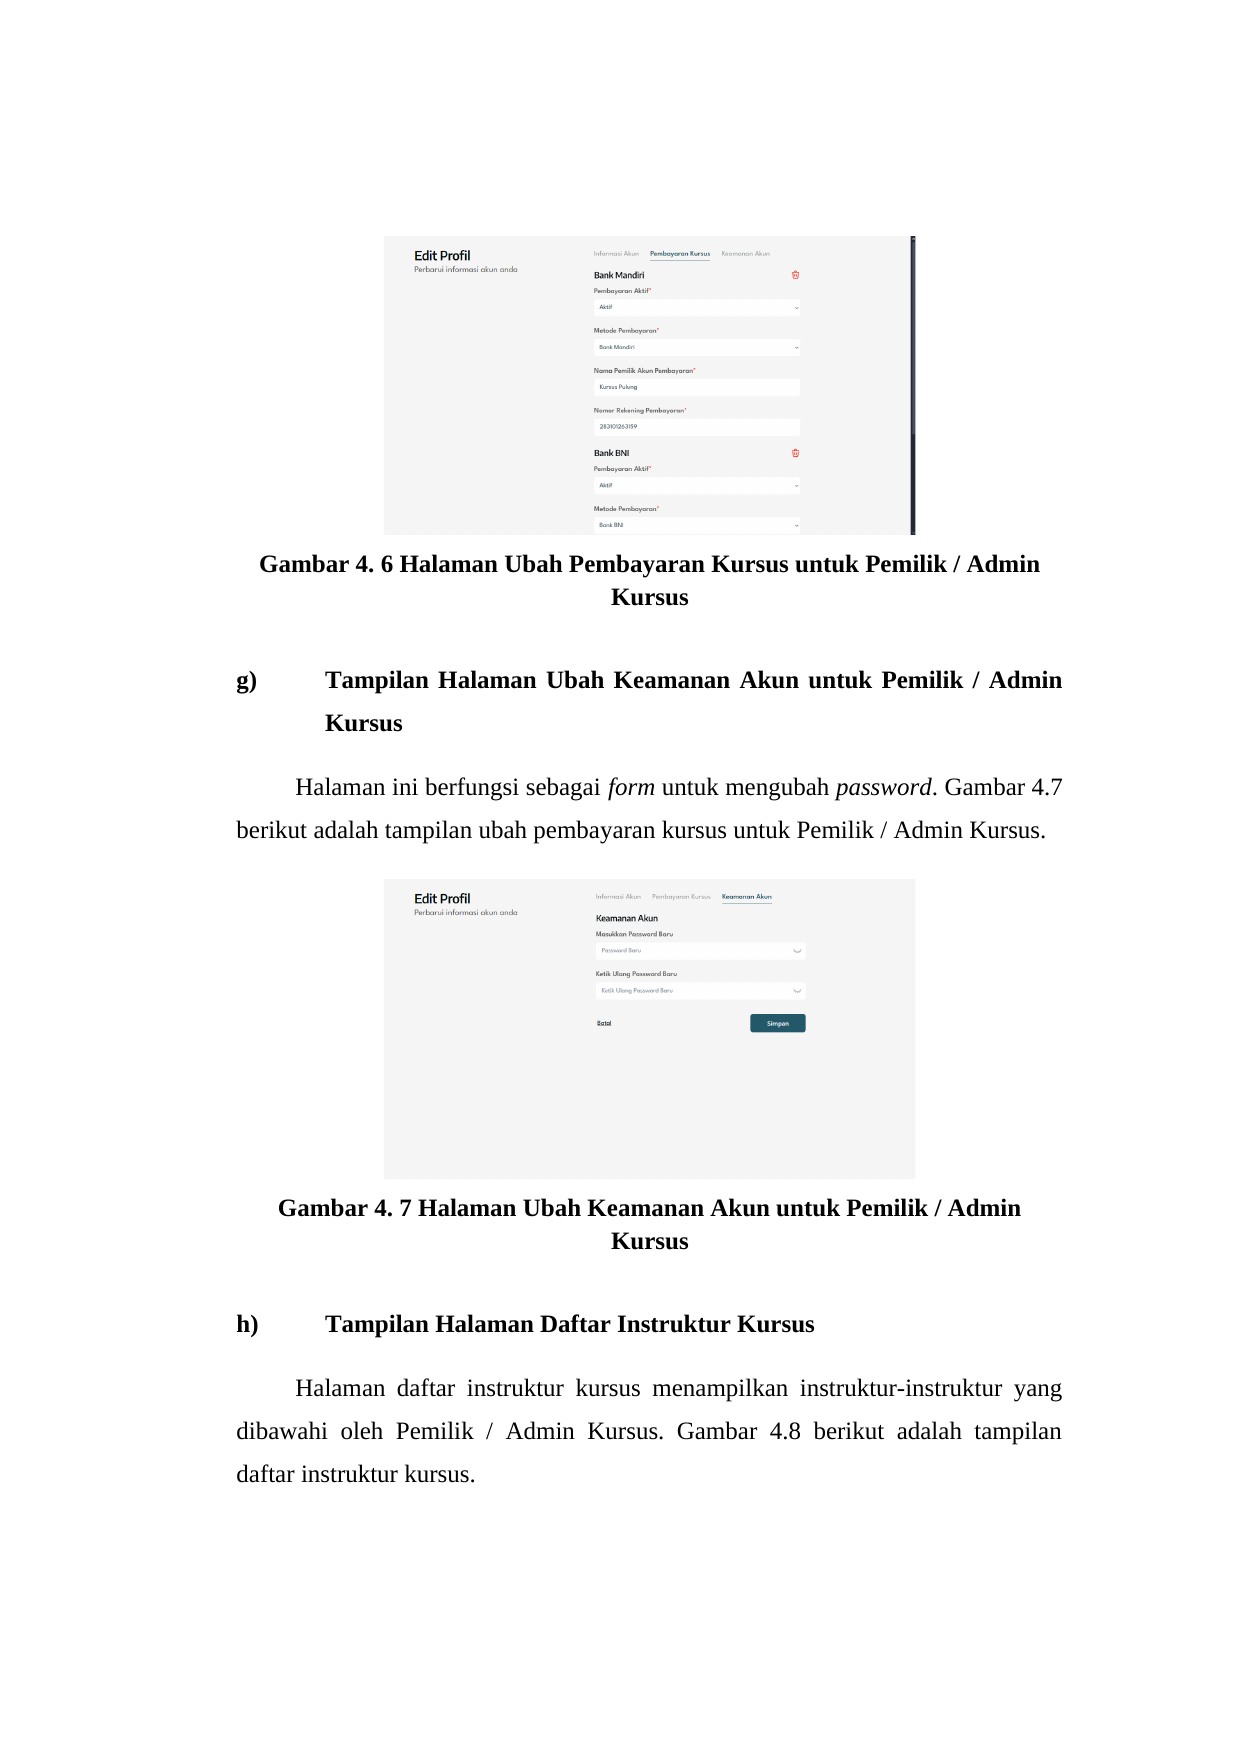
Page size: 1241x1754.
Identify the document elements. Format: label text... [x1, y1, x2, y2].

picture [383, 879, 916, 1179]
text Gambar 4. Halaman Ubah Pembayaran Kursus untuk Pemilik / Admin Kursus [236, 549, 1063, 611]
text Halaman ini berfungsi sebagai form untuk mengubah password. Gambar 4.7 berikut adalah tampilan ubah pembayaran kursus untuk Pemilik / Admin Kursus. [236, 772, 1063, 844]
subtitle Tampilan Halaman Ubah Keamanan Akun untuk Pemilik / Admin Kursus [236, 665, 1063, 737]
text Gambar 4. Halaman Ubah Keamanan Akun untuk Pemilik / Admin Kursus [236, 1193, 1063, 1254]
text Halaman daftar instruktur kursus menampilkan instruktur-instruktur yang dibawahi oleh Pemilik / Admin Kursus. Gambar 4.8 berikut adalah tampilan daftar instruktur kursus. [236, 1373, 1063, 1488]
picture [383, 236, 916, 535]
subtitle Tampilan Halaman Daftar Instruktur Kursus [236, 1309, 1063, 1338]
